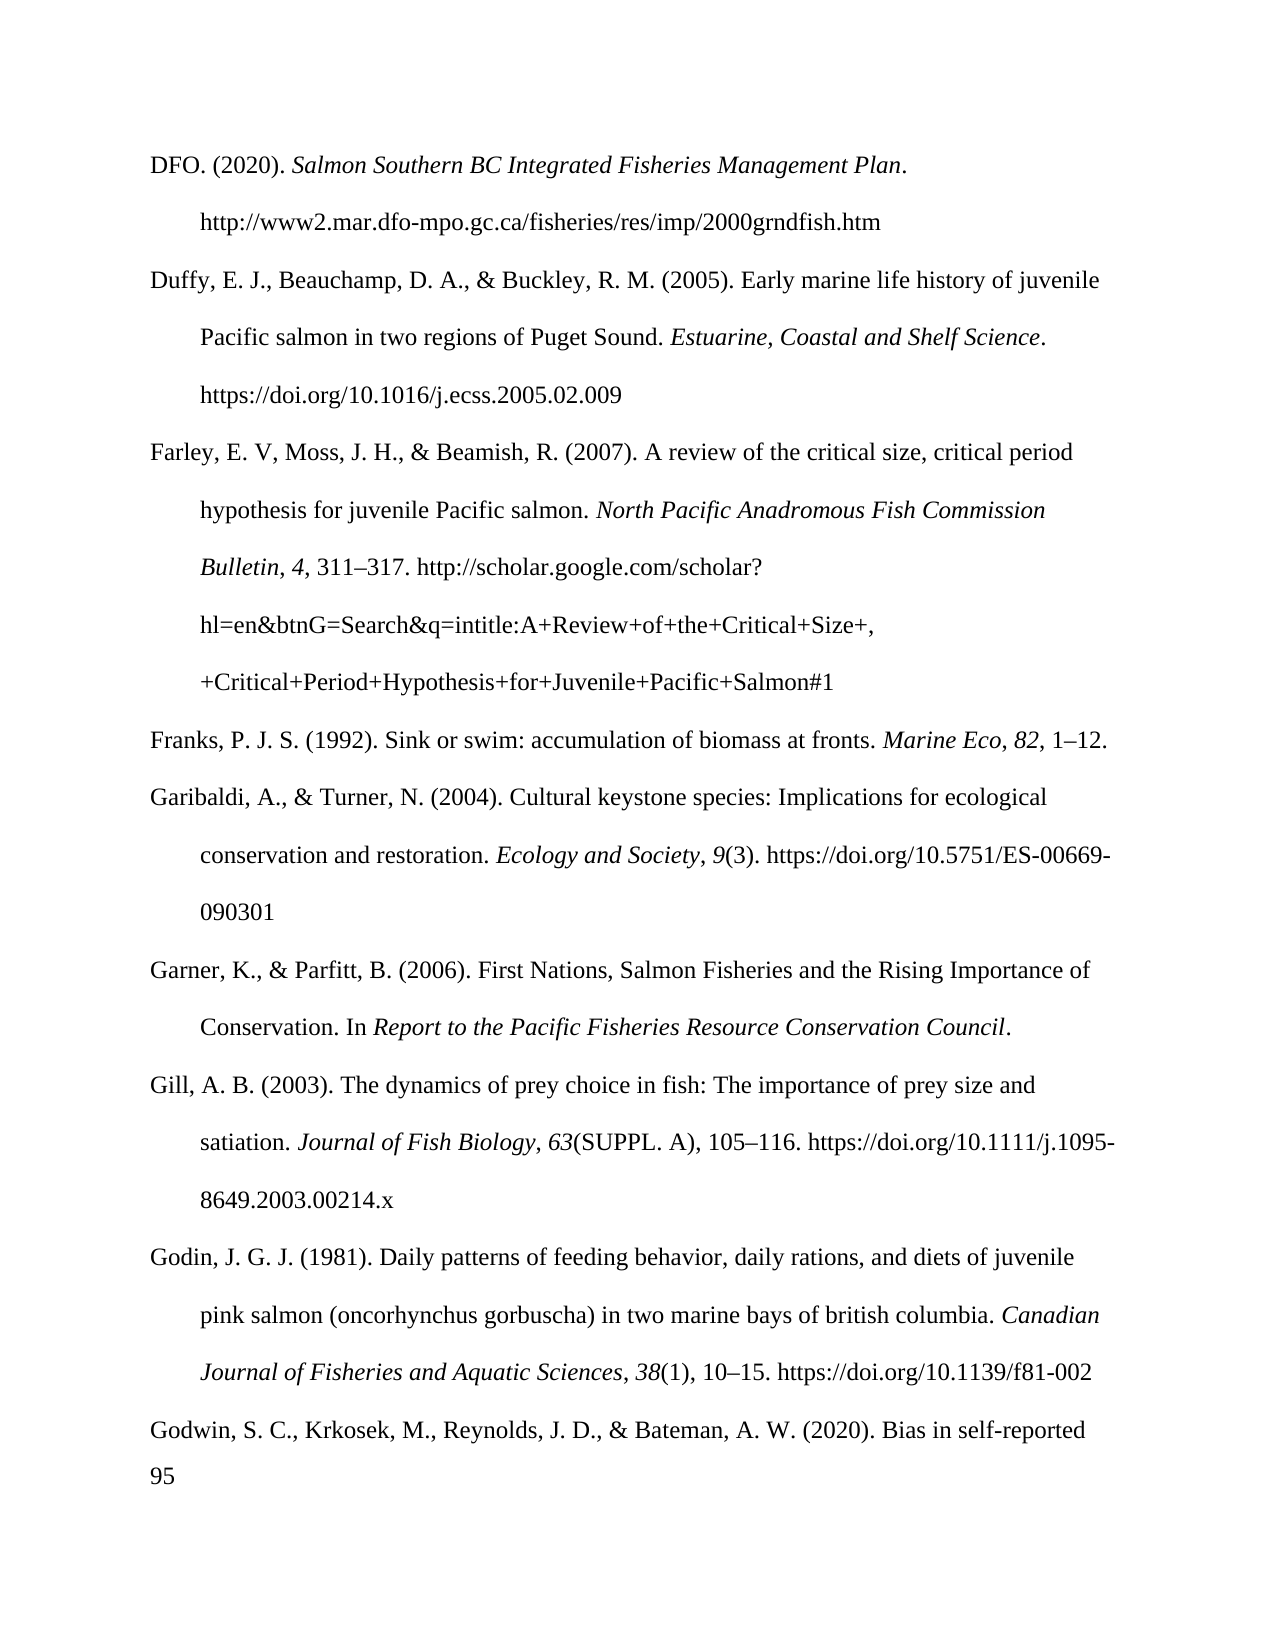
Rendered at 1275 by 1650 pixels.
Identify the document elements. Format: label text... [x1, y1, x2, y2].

text Garibaldi, A., & Turner, N. (2004). Cultural keystone species: Implications for ecological conservation and restoration. Ecology and Society, 9(3). https://doi.org/10.5751/ES-00669-090301 [150, 782, 1125, 926]
text DFO. (2020). Salmon Southern BC Integrated Fisheries Management Plan. http://www2.mar.dfo-mpo.gc.ca/fisheries/res/imp/2000grndfish.htm [150, 150, 1125, 236]
text Franks, P. J. S. (1992). Sink or swim: accumulation of biomass at fronts. Marine Eco, 82, 1–12. [150, 725, 1125, 754]
text Farley, E. V, Moss, J. H., & Beamish, R. (2007). A review of the critical size, critical period hypothesis for juvenile Pacific salmon. North Pacific Anadromous Fish Commission Bulletin, 4, 311–317. http://scholar.google.com/scholar?hl=en&btnG=Search&q=intitle:A+Review+of+the+Critical+Size+,+Critical+Period+Hypothesis+for+Juvenile+Pacific+Salmon#1 [150, 437, 1125, 696]
text Garner, K., & Parfitt, B. (2006). First Nations, Salmon Fisheries and the Rising Importance of Conservation. In Report to the Pacific Fisheries Resource Conservation Council. [150, 955, 1125, 1041]
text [150, 1415, 1125, 1444]
text Duffy, E. J., Beauchamp, D. A., & Buckley, R. M. (2005). Early marine life history of juvenile Pacific salmon in two regions of Puget Sound. Estuarine, Coastal and Shelf Science. https://doi.org/10.1016/j.ecss.2005.02.009 [150, 265, 1125, 409]
text Godin, J. G. J. (1981). Daily patterns of feeding behavior, daily rations, and diets of juvenile pink salmon (oncorhynchus gorbuscha) in two marine bays of british columbia. Canadian Journal of Fisheries and Aquatic Sciences, 38(1), 10–15. https://doi.org/10.1139/f81-002 [150, 1242, 1125, 1386]
text Gill, A. B. (2003). The dynamics of prey choice in fish: The importance of prey size and satiation. Journal of Fish Biology, 63(SUPPL. A), 105–116. https://doi.org/10.1111/j.1095-8649.2003.00214.x [150, 1070, 1125, 1214]
